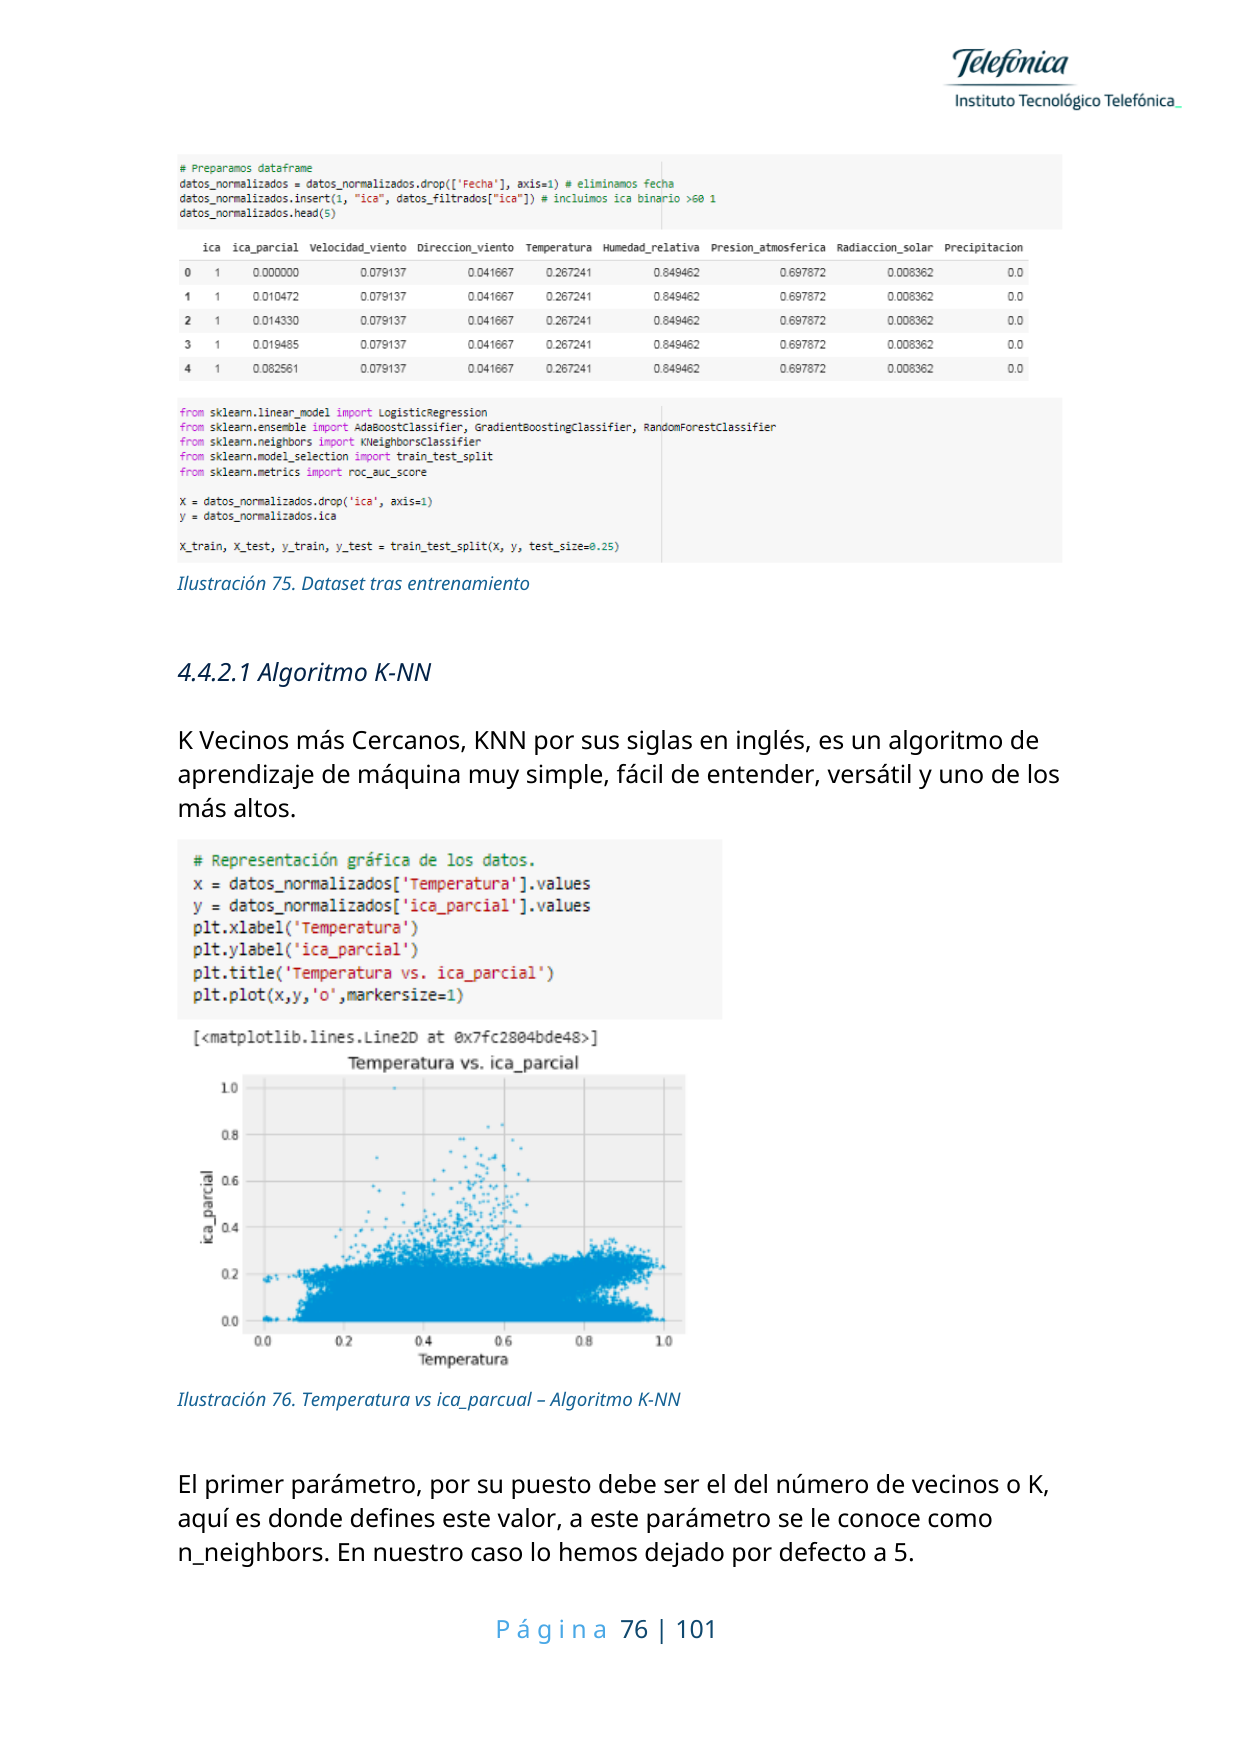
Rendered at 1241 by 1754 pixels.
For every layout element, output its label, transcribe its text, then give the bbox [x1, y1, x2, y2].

text K Vecinos más Cercanos, KNN por sus siglas en inglés, es un algoritmo de aprendizaje de máquina muy simple, fácil de entender, versátil y uno de los más altos. [177, 723, 1063, 825]
subtitle 4.4.2.1 Algoritmo K-NN [177, 654, 1063, 689]
picture [177, 147, 1063, 570]
picture [892, 21, 1215, 128]
text El primer parámetro, por su puesto debe ser el del número de vecinos o K, aquí es donde defines este valor, a este parámetro se le conoce como n_neighbors. En nuestro caso lo hemos dejado por defecto a 5. [177, 1466, 1063, 1568]
picture [177, 825, 723, 1386]
